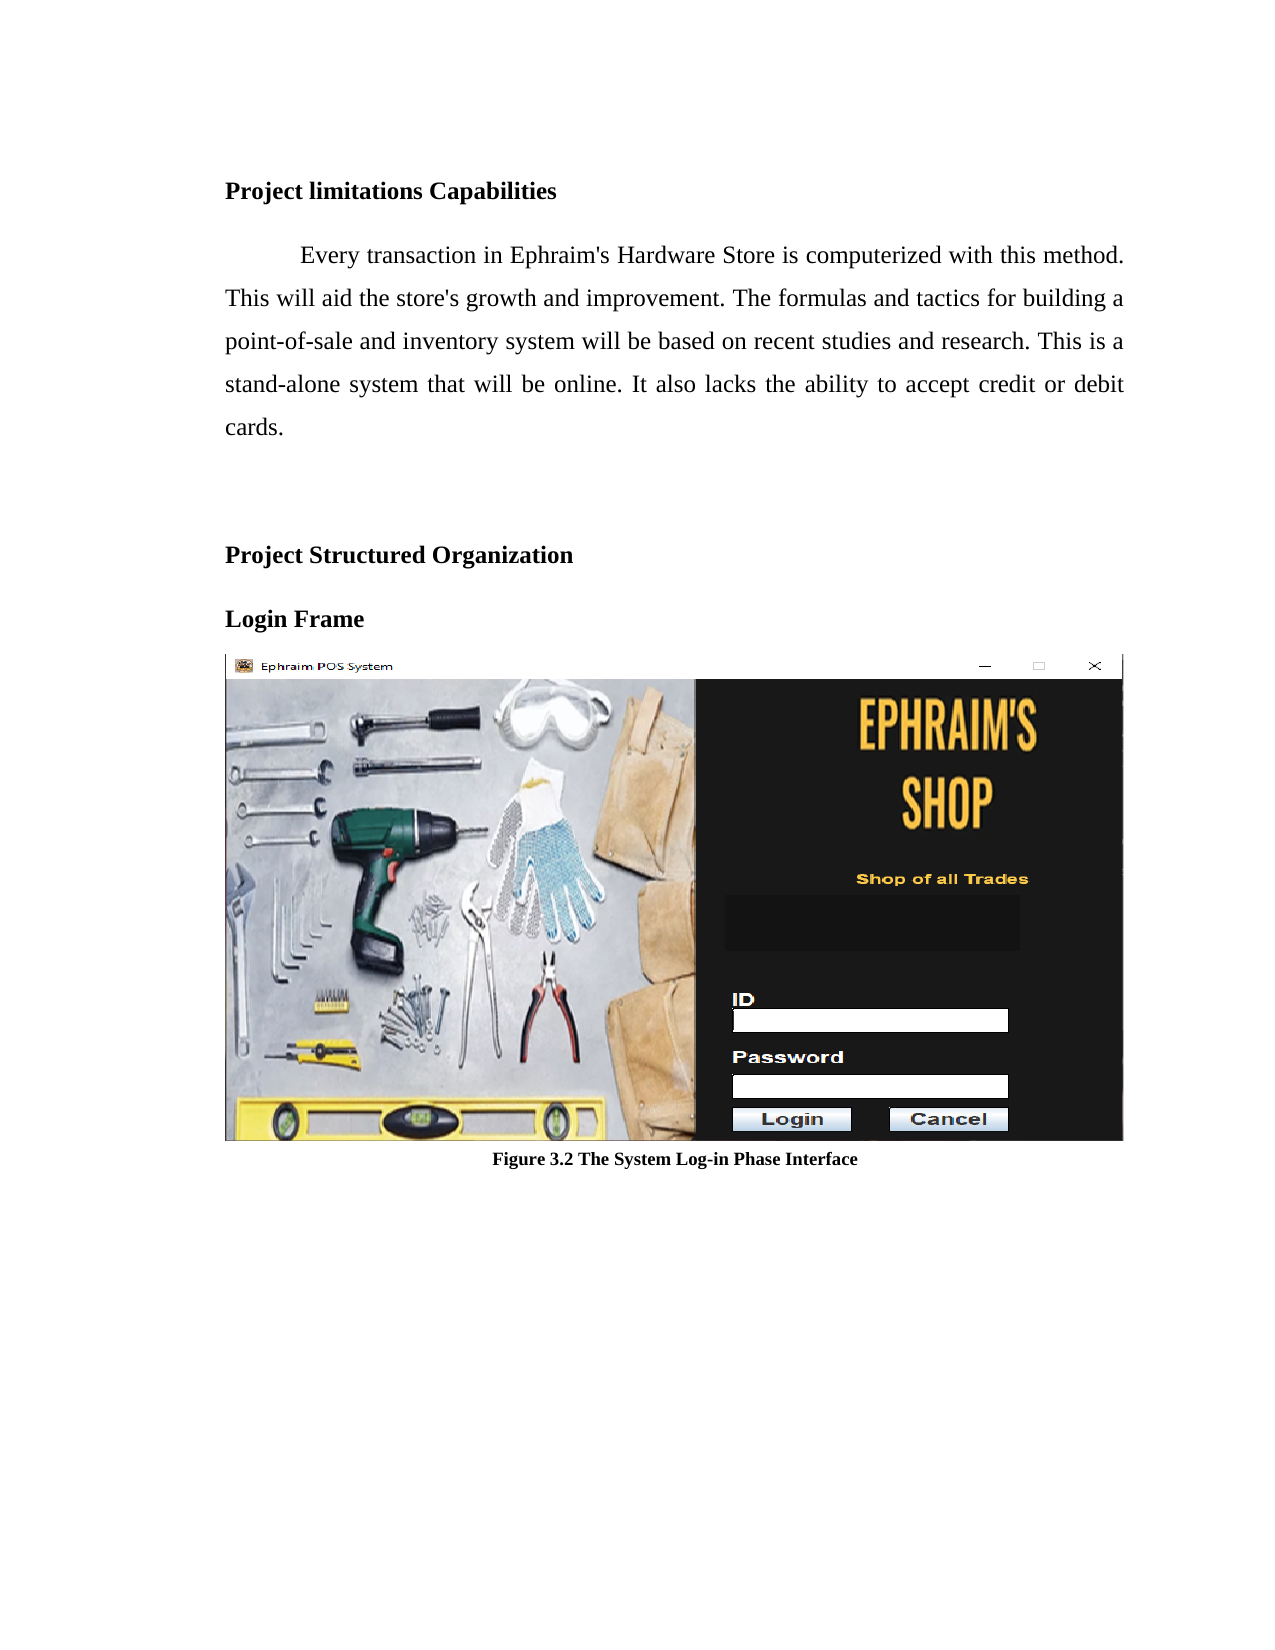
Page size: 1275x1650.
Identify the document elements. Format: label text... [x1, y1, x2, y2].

picture [225, 654, 1124, 1141]
text Figure 3.2 The System Log-in Phase Interface [225, 1148, 1125, 1169]
text Every transaction in Ephraim's Hardware Store is computerized with this method. This will aid the store's growth and improvement. The formulas and tactics for building a point-of-sale and inventory system will be based on recent studies and research. This is a stand-alone system that will be online. It also lacks the ability to accept credit or debit cards. [225, 240, 1125, 441]
text Project Structured Organization [225, 540, 1125, 569]
text Project limitations Capabilities [225, 176, 1125, 205]
text Login Frame [225, 604, 1125, 633]
